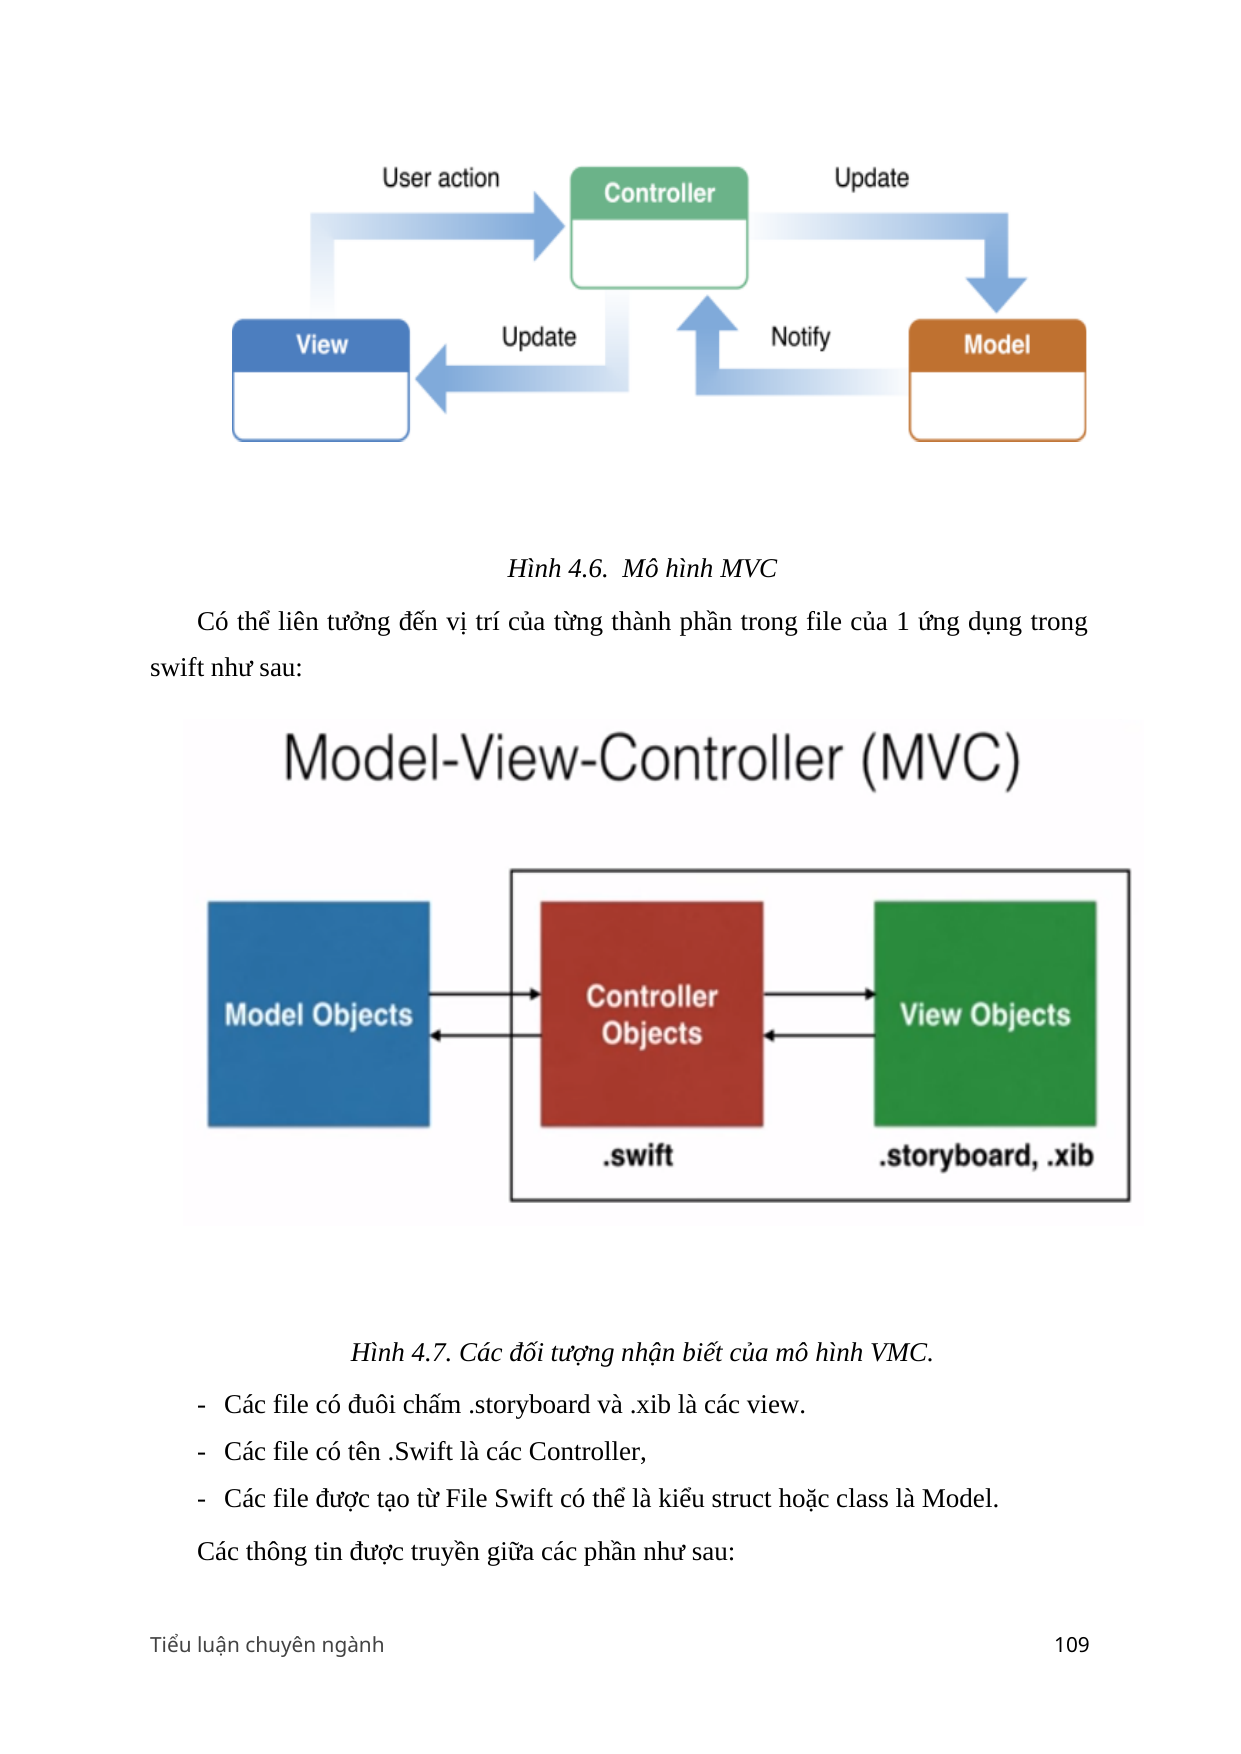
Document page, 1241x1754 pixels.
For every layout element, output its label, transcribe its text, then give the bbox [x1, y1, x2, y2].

text Có thể liên tưởng đến vị trí của từng thành phần trong file của 1 ứng dụng trong swift như sau: [150, 605, 1090, 683]
text Các thông tin được truyền giữa các phần như sau: [150, 1547, 1090, 1578]
picture [232, 164, 1087, 442]
list Các file có đuôi chấm .storyboard và .xib là các view. [177, 1388, 1090, 1420]
text Hình 4.7. Các đối tượng nhận biết của mô hình VMC. [150, 1336, 1090, 1367]
table_header [173, 150, 1146, 471]
picture [183, 719, 1144, 1226]
table_header [173, 705, 1154, 1254]
text Hình 4.6. Mô hình MVC [150, 552, 1090, 583]
list Các file có tên .Swift là các Controller, [177, 1441, 1090, 1473]
list Các file được tạo từ File Swift có thể là kiểu struct hoặc class là Model. [177, 1494, 1090, 1526]
